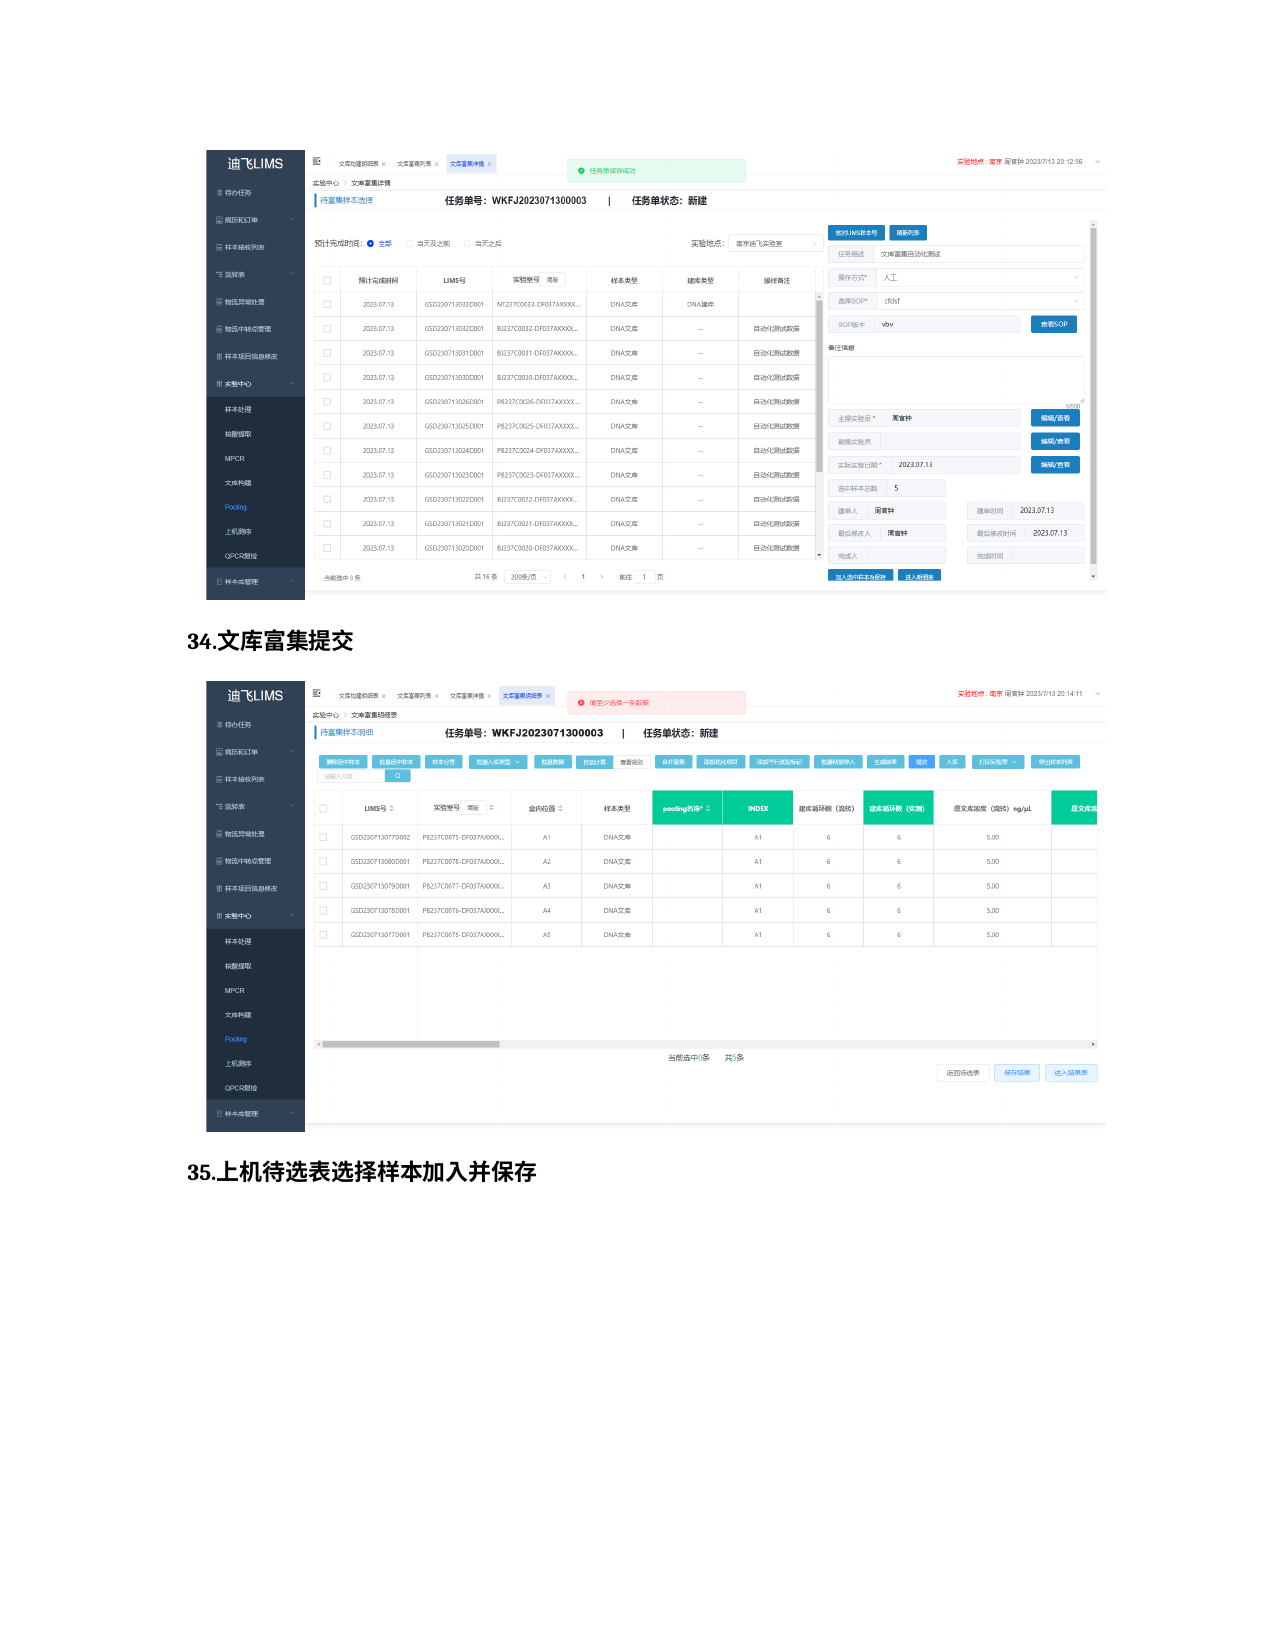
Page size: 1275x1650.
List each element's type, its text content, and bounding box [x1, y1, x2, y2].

picture [206, 150, 1107, 600]
text 34.文库富集提交 [187, 625, 1087, 656]
picture [206, 681, 1107, 1132]
text 35.上机待选表选择样本加入并保存 [187, 1156, 1087, 1187]
